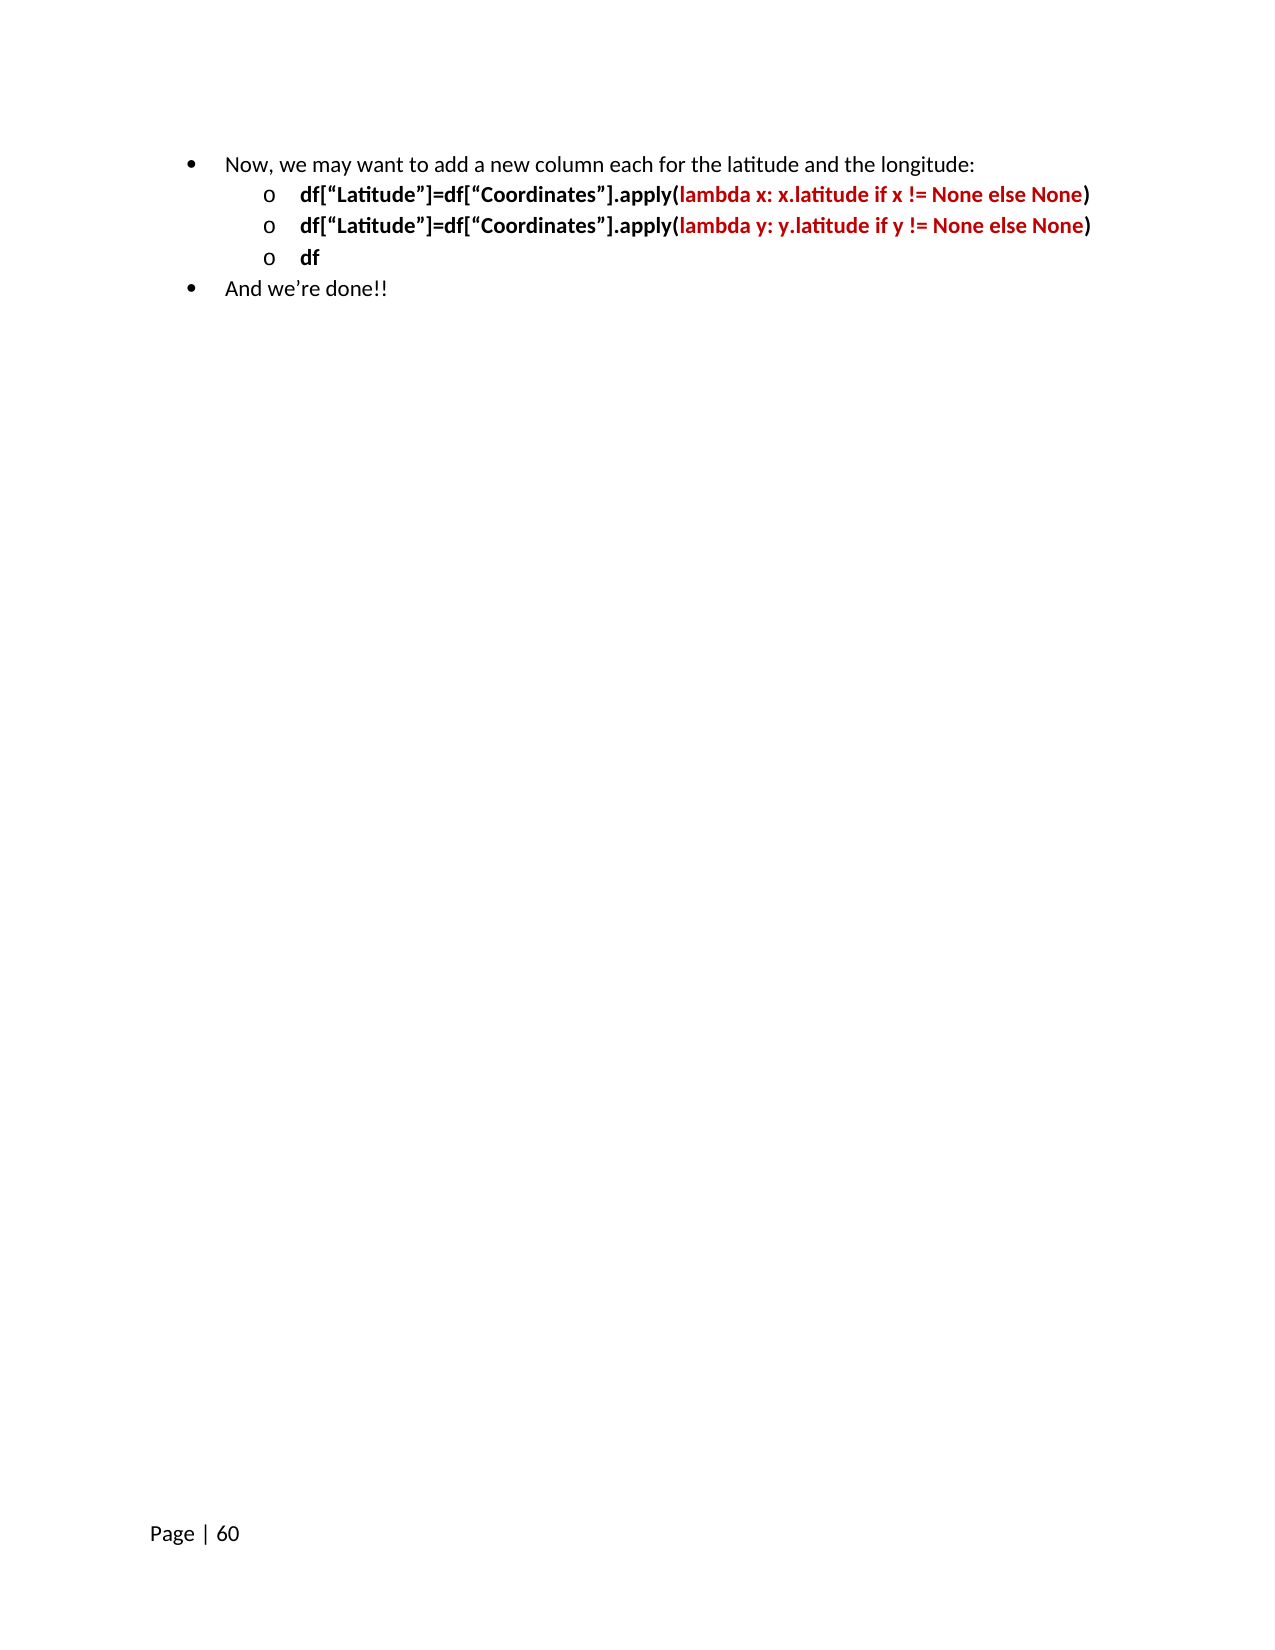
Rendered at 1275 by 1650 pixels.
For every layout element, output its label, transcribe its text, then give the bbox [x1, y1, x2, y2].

list df[“Latitude”]=df[“Coordinates”].apply(lambda y: y.latitude if y != None else None) [262, 212, 1125, 241]
list df[“Latitude”]=df[“Coordinates”].apply(lambda x: x.latitude if x != None else None) [262, 180, 1125, 209]
list Now, we may want to add a new column each for the latitude and the longitude: [187, 150, 1125, 178]
list df [262, 243, 1125, 272]
list And we’re done!! [187, 274, 1125, 303]
